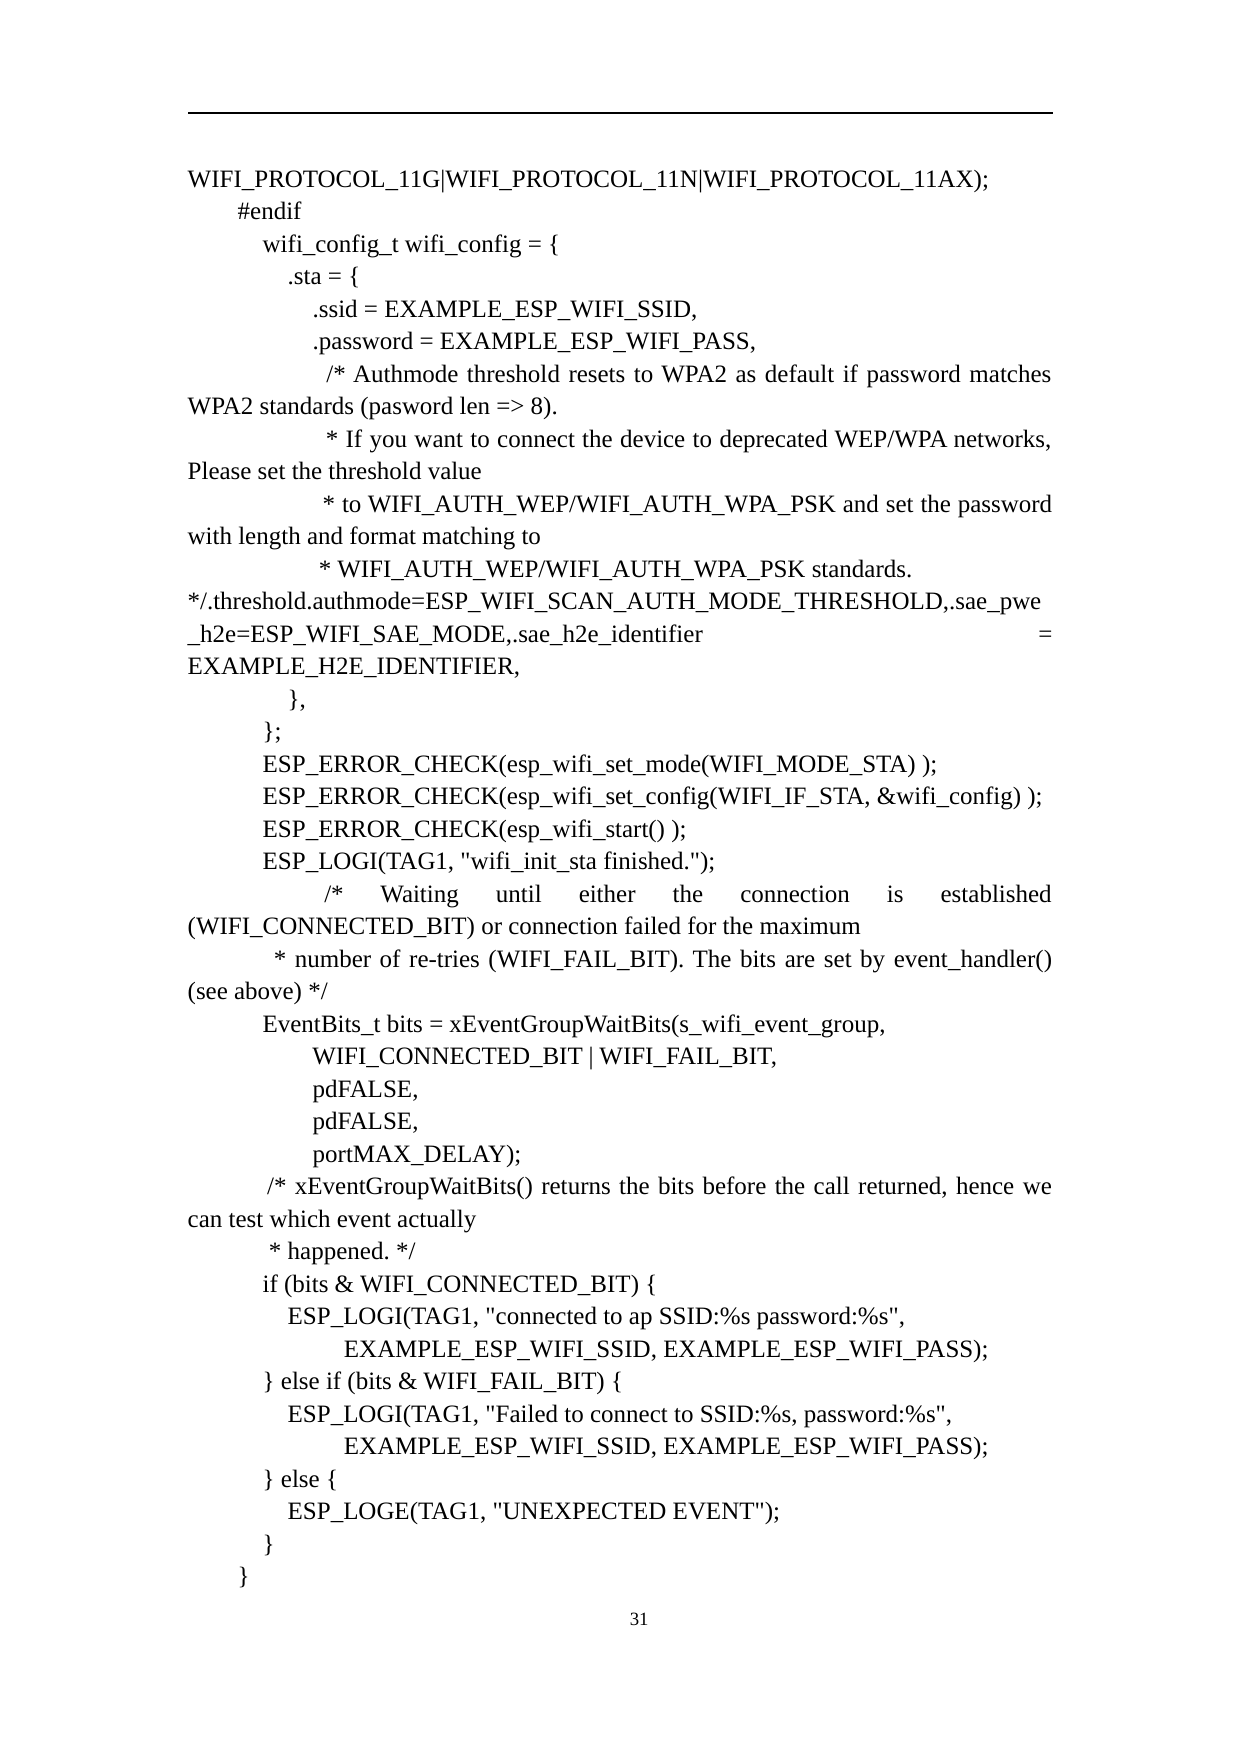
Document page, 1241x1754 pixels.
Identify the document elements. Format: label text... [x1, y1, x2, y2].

text WIFI_CONNECTED_BIT | WIFI_FAIL_BIT, [187, 1039, 1053, 1072]
text ESP_LOGE(TAG1, "UNEXPECTED EVENT"); [187, 1494, 1053, 1527]
text * to WIFI_AUTH_WEP/WIFI_AUTH_WPA_PSK and set the password with length and format matching to [187, 487, 1053, 552]
text ESP_LOGI(TAG1, "connected to ap SSID:%s password:%s", [187, 1299, 1053, 1332]
text /* Waiting until either the connection is established (WIFI_CONNECTED_BIT) or connection failed for the maximum [187, 877, 1053, 942]
text ESP_ERROR_CHECK(esp_wifi_set_mode(WIFI_MODE_STA) ); [187, 747, 1053, 779]
text } else { [187, 1462, 1053, 1494]
text * happened. */ [187, 1234, 1053, 1267]
text /* Authmode threshold resets to WPA2 as default if password matches WPA2 standards (pasword len => 8). [187, 357, 1053, 422]
text }; [187, 714, 1053, 747]
text EXAMPLE_ESP_WIFI_SSID, EXAMPLE_ESP_WIFI_PASS); [187, 1429, 1053, 1462]
text .password = EXAMPLE_ESP_WIFI_PASS, [187, 324, 1053, 357]
text .sta = { [187, 259, 1053, 292]
text */.threshold.authmode=ESP_WIFI_SCAN_AUTH_MODE_THRESHOLD,.sae_pwe_h2e=ESP_WIFI_SAE_MODE,.sae_h2e_identifier = EXAMPLE_H2E_IDENTIFIER, [187, 584, 1053, 682]
text ESP_ERROR_CHECK(esp_wifi_start() ); [187, 812, 1053, 844]
text * WIFI_AUTH_WEP/WIFI_AUTH_WPA_PSK standards. [187, 552, 1053, 584]
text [187, 162, 1053, 194]
text if (bits & WIFI_CONNECTED_BIT) { [187, 1267, 1053, 1299]
text }, [187, 682, 1053, 714]
text } else if (bits & WIFI_FAIL_BIT) { [187, 1364, 1053, 1397]
text } [187, 1559, 1053, 1592]
text #endif [187, 194, 1053, 227]
text .ssid = EXAMPLE_ESP_WIFI_SSID, [187, 292, 1053, 324]
text pdFALSE, [187, 1072, 1053, 1104]
text /* xEventGroupWaitBits() returns the bits before the call returned, hence we can test which event actually [187, 1169, 1053, 1234]
text EventBits_t bits = xEventGroupWaitBits(s_wifi_event_group, [187, 1007, 1053, 1039]
text ESP_LOGI(TAG1, "Failed to connect to SSID:%s, password:%s", [187, 1397, 1053, 1429]
text } [187, 1527, 1053, 1559]
text ESP_LOGI(TAG1, "wifi_init_sta finished."); [187, 844, 1053, 877]
text * If you want to connect the device to deprecated WEP/WPA networks, Please set the threshold value [187, 422, 1053, 487]
text ESP_ERROR_CHECK(esp_wifi_set_config(WIFI_IF_STA, &wifi_config) ); [187, 779, 1053, 812]
text pdFALSE, [187, 1104, 1053, 1137]
text portMAX_DELAY); [187, 1137, 1053, 1169]
text wifi_config_t wifi_config = { [187, 227, 1053, 259]
text * number of re-tries (WIFI_FAIL_BIT). The bits are set by event_handler() (see above) */ [187, 942, 1053, 1007]
text EXAMPLE_ESP_WIFI_SSID, EXAMPLE_ESP_WIFI_PASS); [187, 1332, 1053, 1364]
